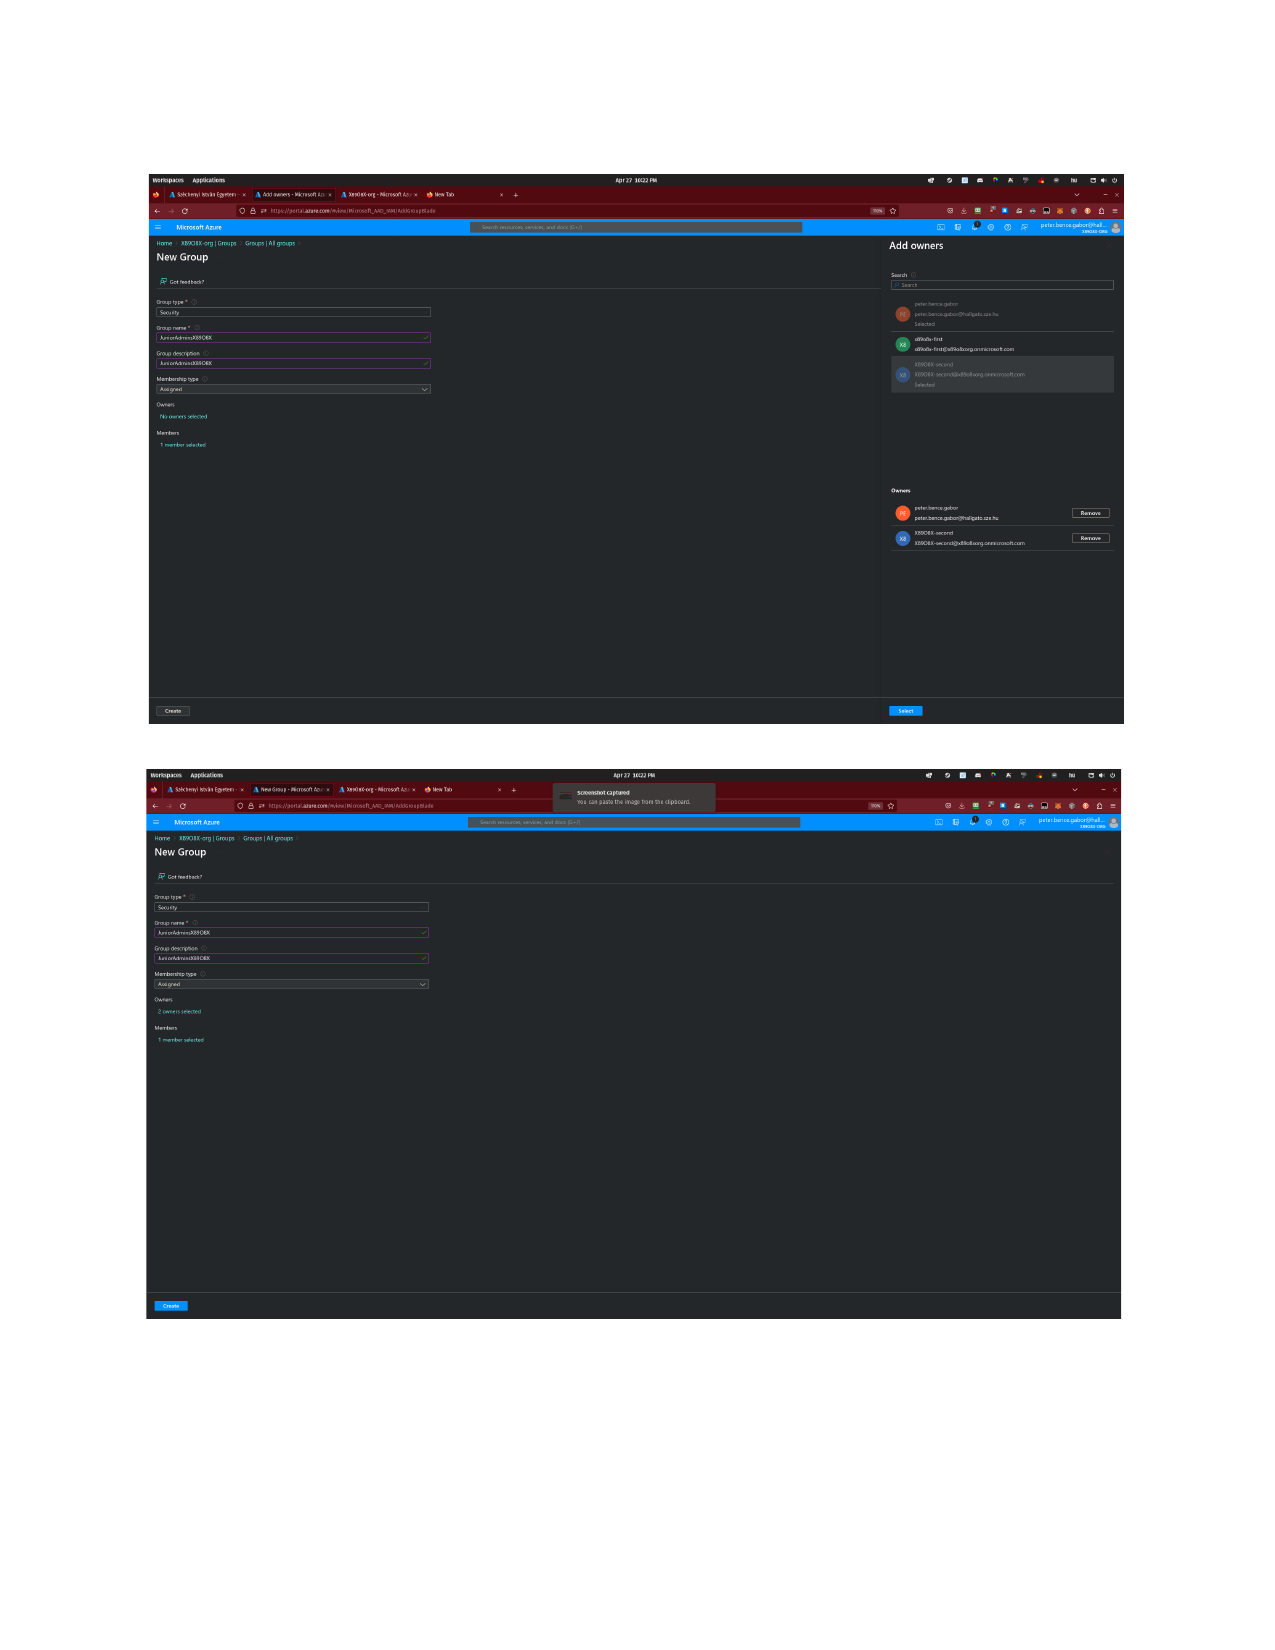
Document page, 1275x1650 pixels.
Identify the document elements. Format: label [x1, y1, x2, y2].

picture [146, 769, 1122, 1319]
picture [148, 174, 1124, 724]
